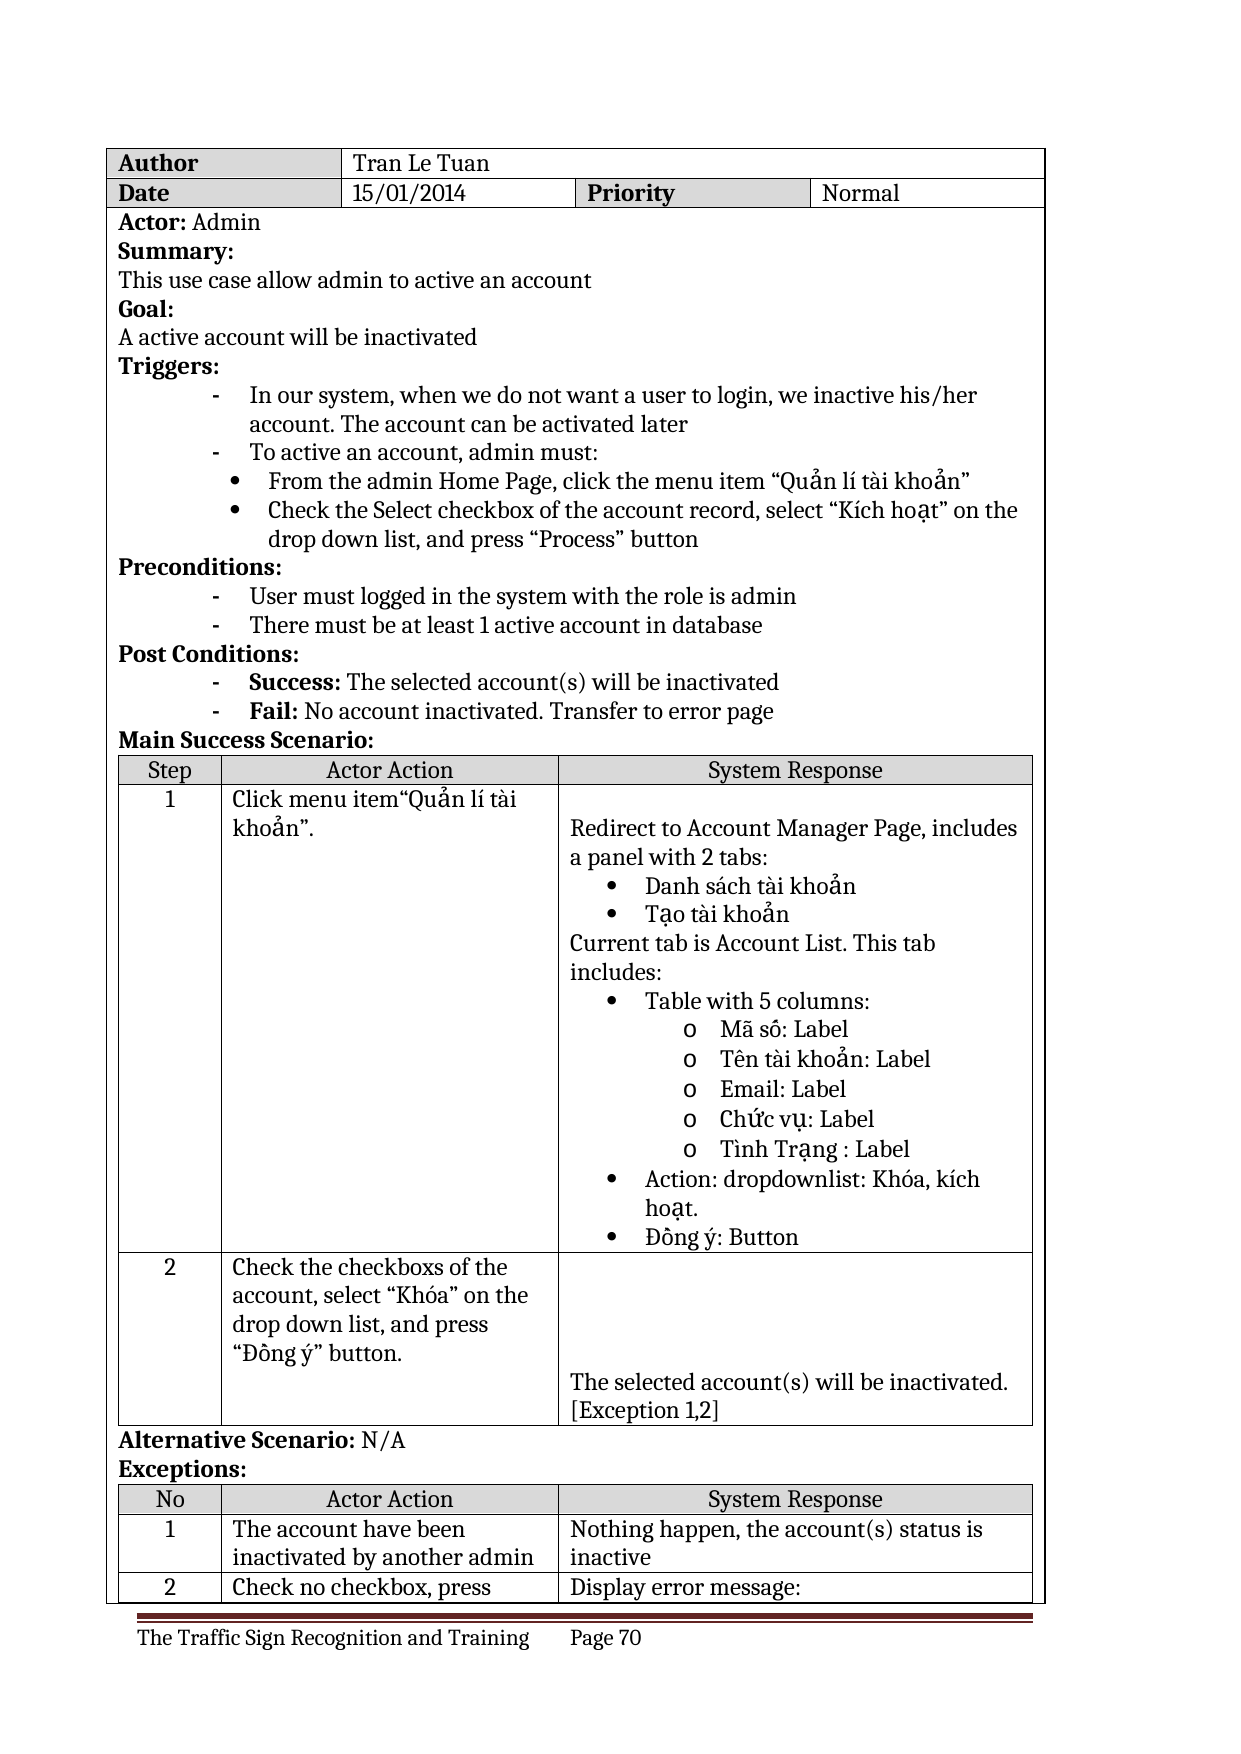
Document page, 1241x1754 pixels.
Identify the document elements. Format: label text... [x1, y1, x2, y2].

table_cell Normal [811, 179, 1044, 207]
table_cell Date [107, 179, 341, 207]
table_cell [107, 208, 1044, 1603]
table_cell Tran Le Tuan [342, 149, 1044, 177]
table_cell Author [107, 149, 341, 177]
table_cell Priority [576, 179, 810, 207]
table_cell 15/01/2014 [342, 179, 575, 207]
